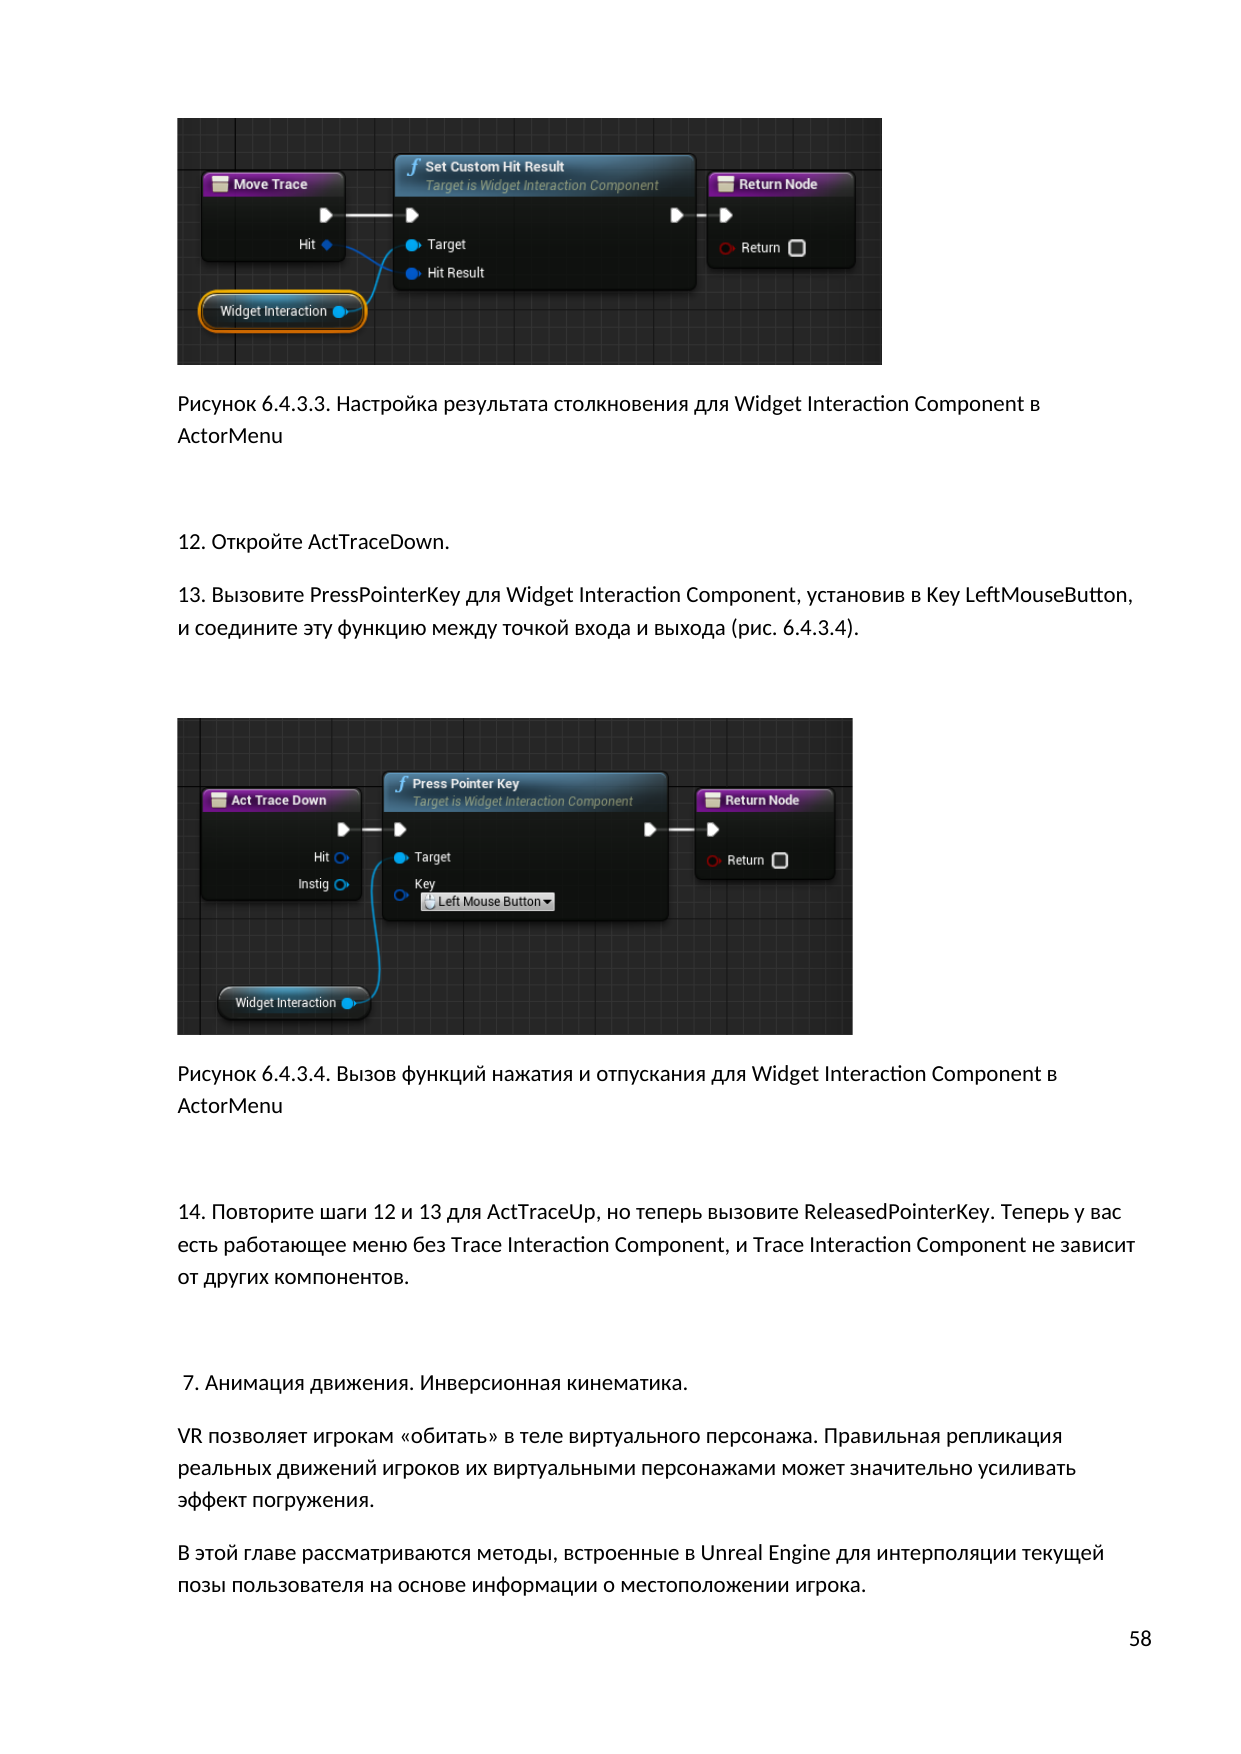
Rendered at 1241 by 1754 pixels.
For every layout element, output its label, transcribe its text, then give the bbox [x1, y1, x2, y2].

text Рисунок 6.4.3.4. Вызов функций нажатия и отпускания для Widget Interaction Component в ActorMenu [177, 1059, 1152, 1119]
text В этой главе рассматриваются методы, встроенные в Unreal Engine для интерполяции текущей позы пользователя на основе информации о местоположении игрока. [177, 1538, 1152, 1598]
picture [177, 718, 853, 1035]
text 14. Повторите шаги 12 и 13 для ActTraceUp, но теперь вызовите ReleasedPointerKey. Теперь у вас есть работающее меню без Trace Interaction Component, и Trace Interaction Component не зависит от других компонентов. [177, 1197, 1152, 1290]
text VR позволяет игрокам «обитать» в теле виртуального персонажа. Правильная репликация реальных движений игроков их виртуальными персонажами может значительно усиливать эффект погружения. [177, 1421, 1152, 1513]
picture [177, 118, 882, 365]
text Рисунок 6.4.3.3. Настройка результата столкновения для Widget Interaction Component в ActorMenu [177, 389, 1152, 449]
text 7. Анимация движения. Инверсионная кинематика. [177, 1368, 1152, 1396]
text 12. Откройте ActTraceDown. [177, 527, 1152, 555]
text 13. Вызовите PressPointerKey для Widget Interaction Component, установив в Key LeftMouseButton, и соедините эту функцию между точкой входа и выхода (рис. 6.4.3.4). [177, 580, 1152, 641]
